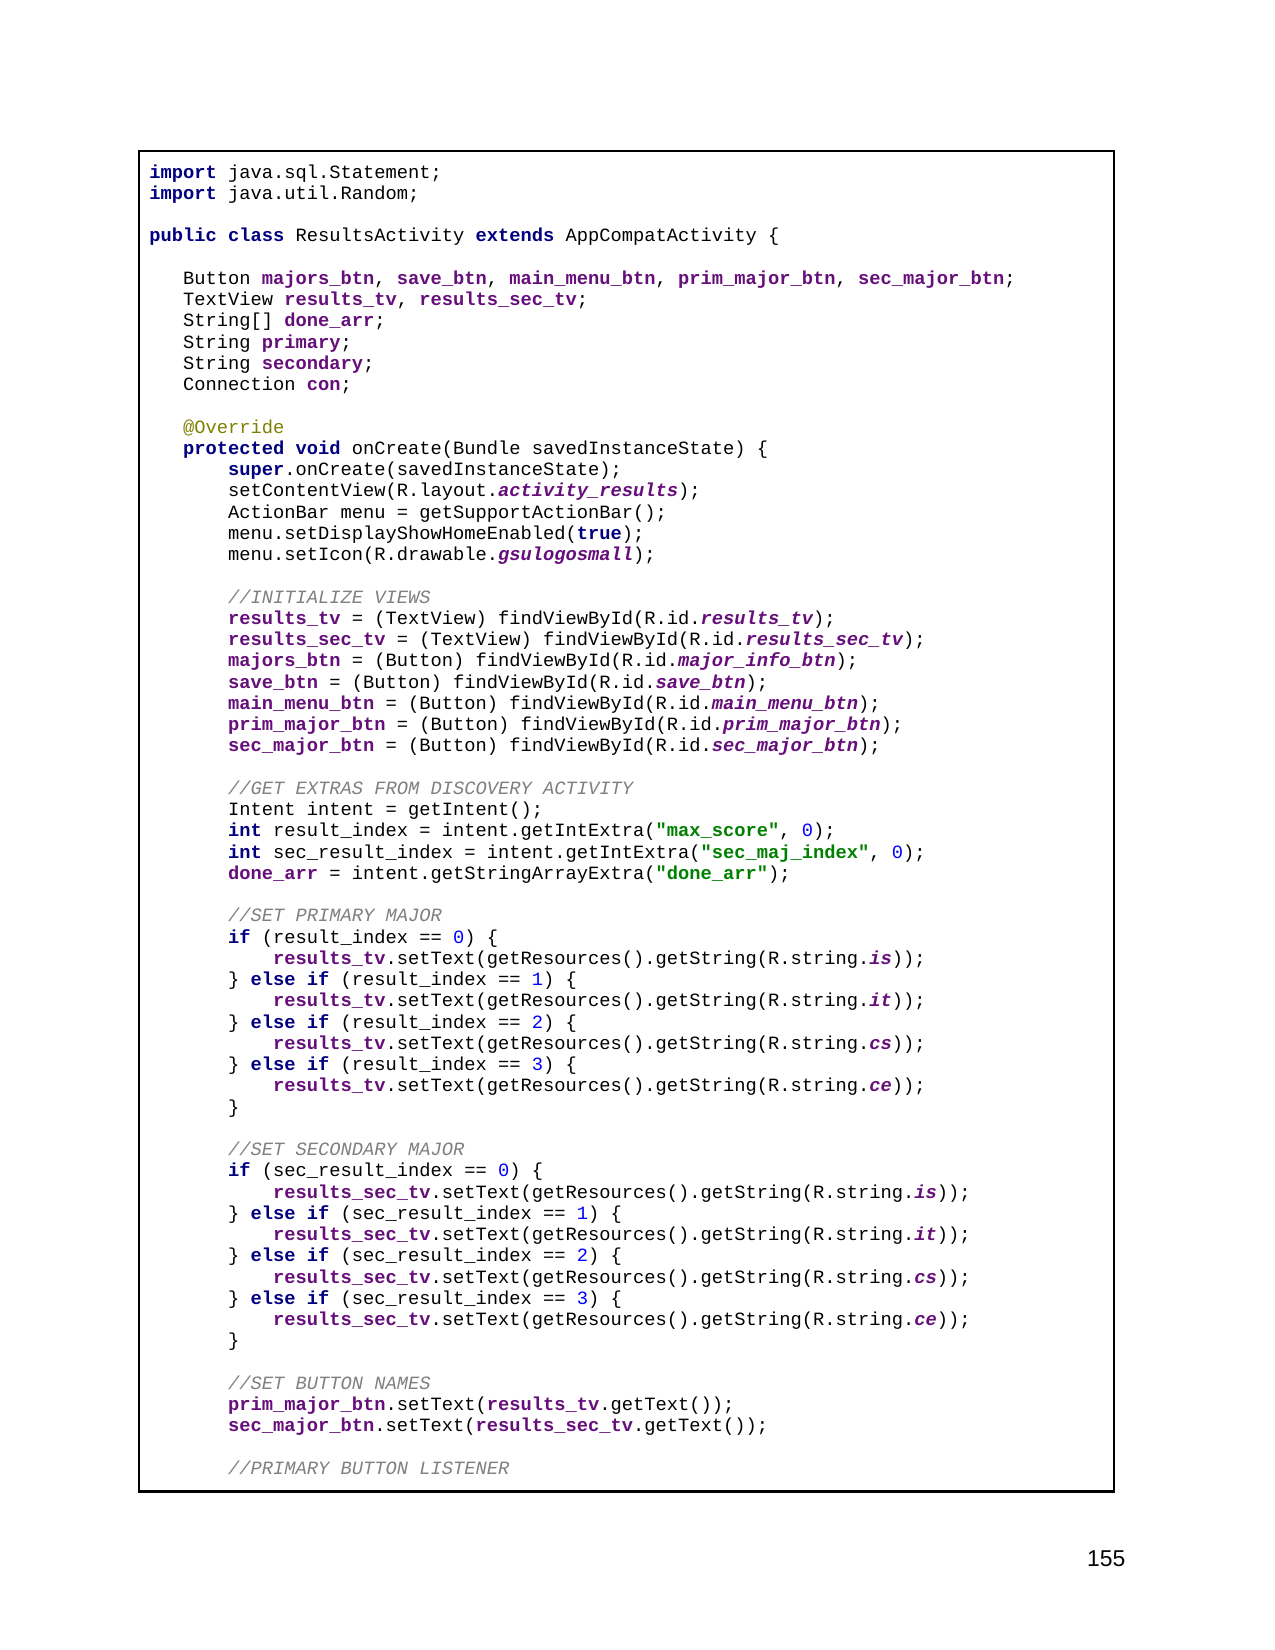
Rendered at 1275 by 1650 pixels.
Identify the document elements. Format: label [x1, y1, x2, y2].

table_header [140, 152, 1113, 1490]
